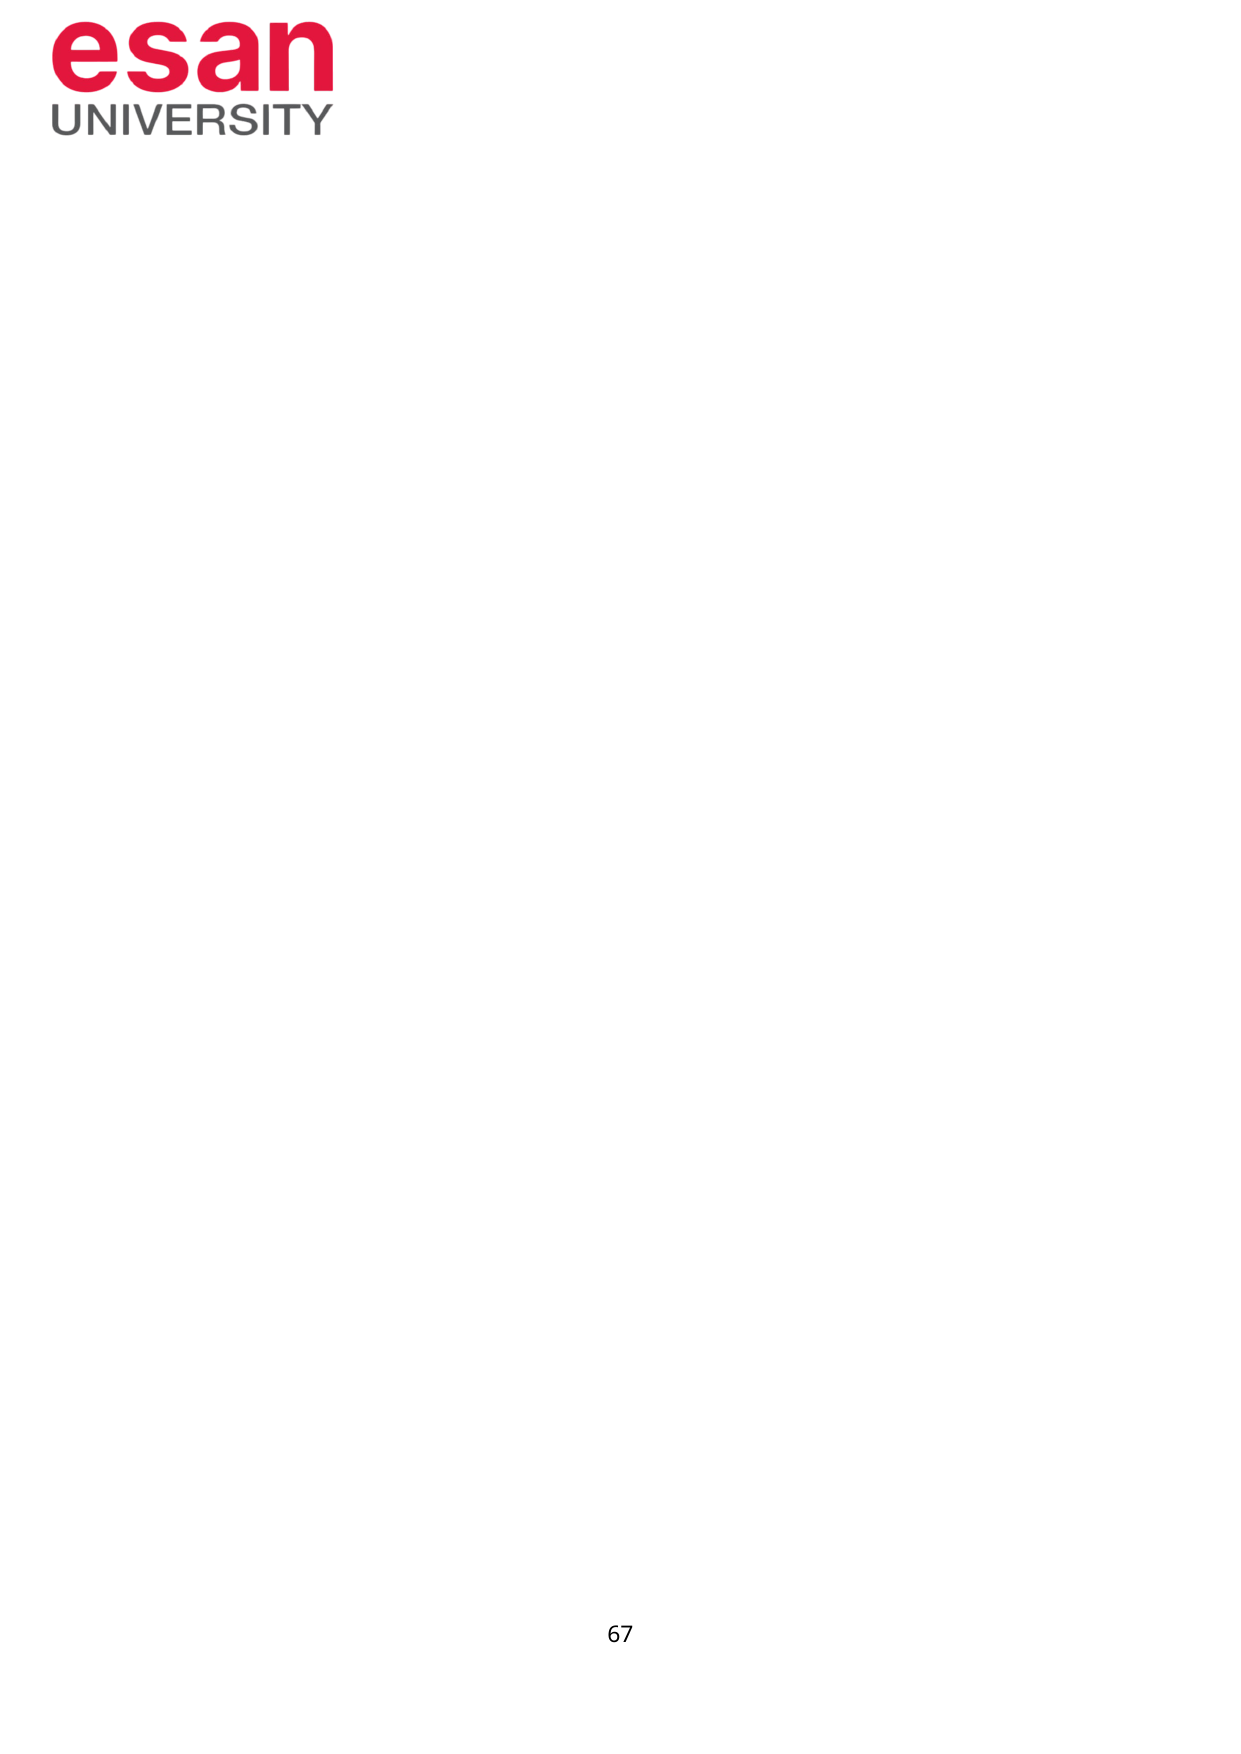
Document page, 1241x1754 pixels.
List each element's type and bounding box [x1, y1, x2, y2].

picture [45, 6, 340, 157]
